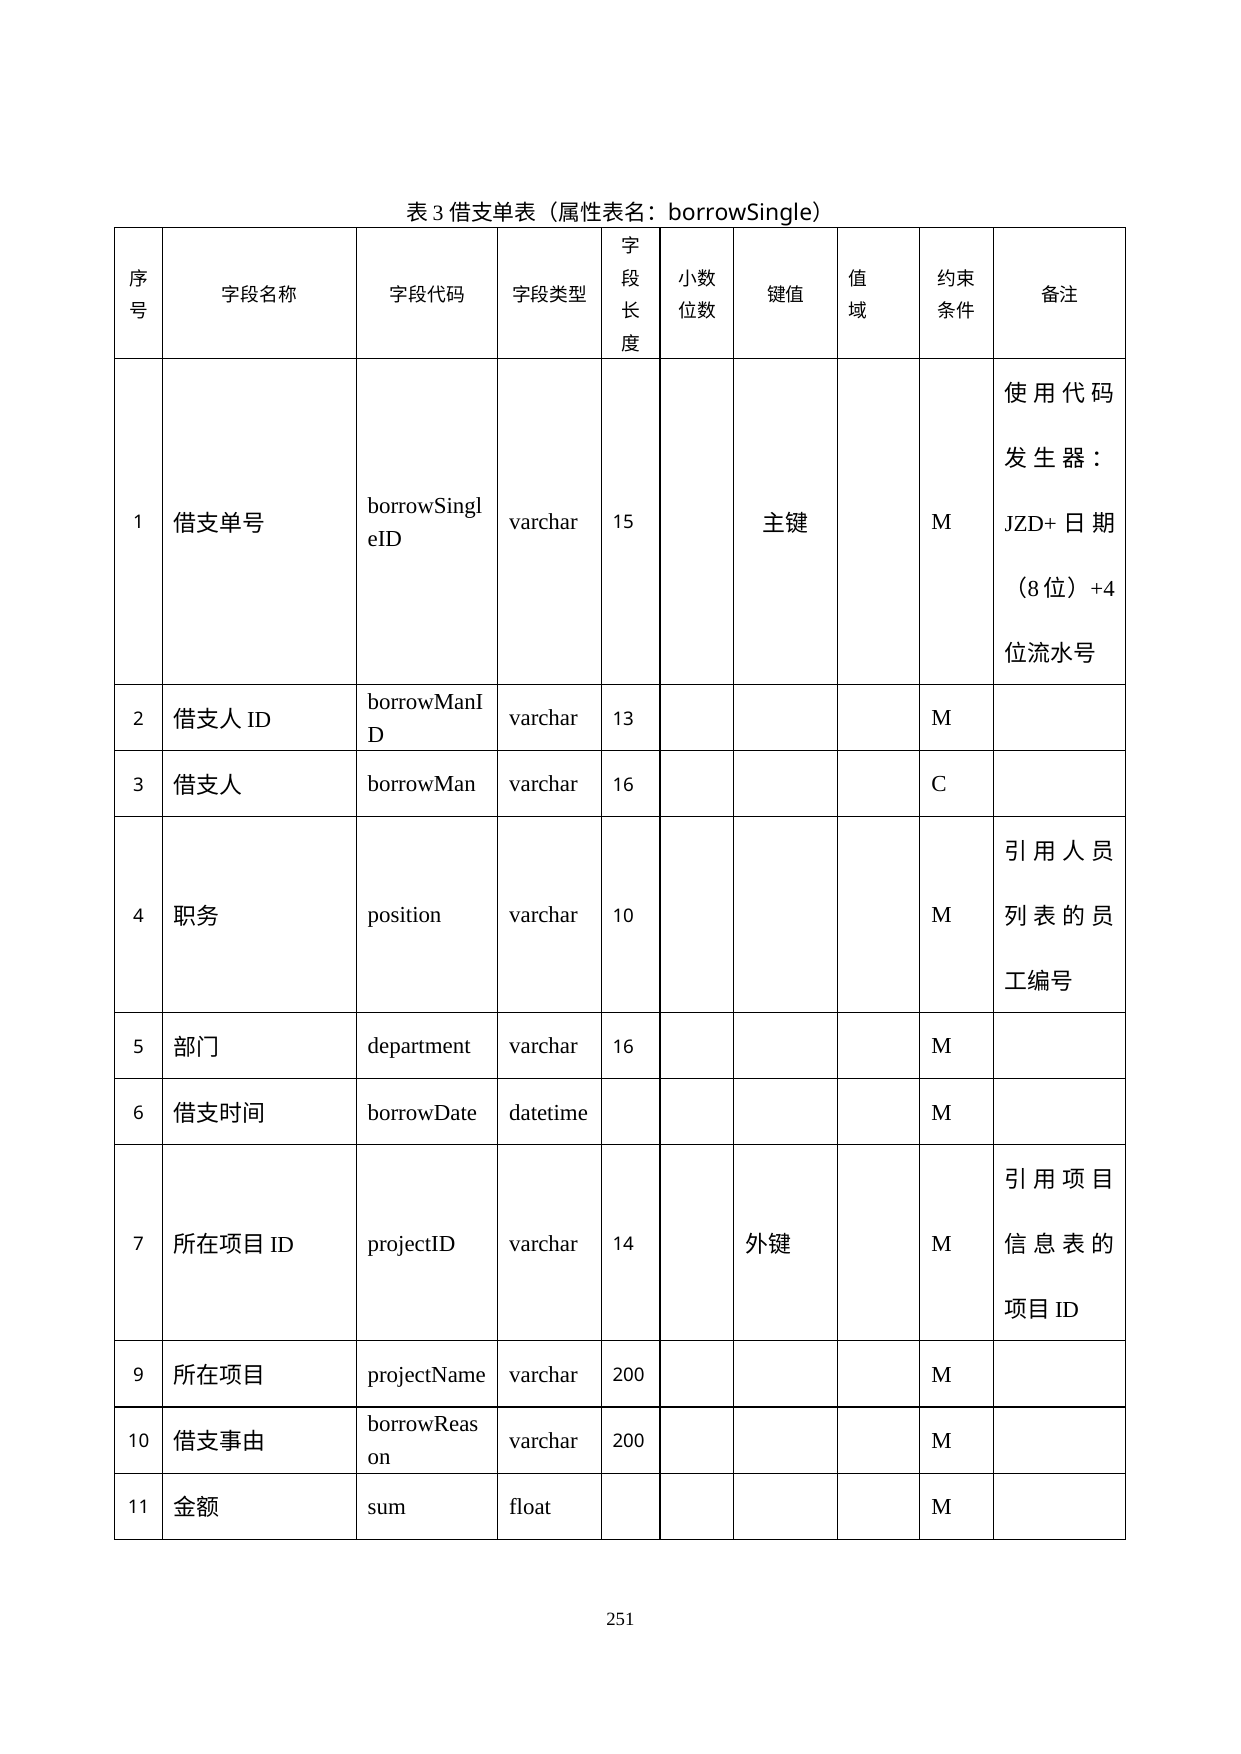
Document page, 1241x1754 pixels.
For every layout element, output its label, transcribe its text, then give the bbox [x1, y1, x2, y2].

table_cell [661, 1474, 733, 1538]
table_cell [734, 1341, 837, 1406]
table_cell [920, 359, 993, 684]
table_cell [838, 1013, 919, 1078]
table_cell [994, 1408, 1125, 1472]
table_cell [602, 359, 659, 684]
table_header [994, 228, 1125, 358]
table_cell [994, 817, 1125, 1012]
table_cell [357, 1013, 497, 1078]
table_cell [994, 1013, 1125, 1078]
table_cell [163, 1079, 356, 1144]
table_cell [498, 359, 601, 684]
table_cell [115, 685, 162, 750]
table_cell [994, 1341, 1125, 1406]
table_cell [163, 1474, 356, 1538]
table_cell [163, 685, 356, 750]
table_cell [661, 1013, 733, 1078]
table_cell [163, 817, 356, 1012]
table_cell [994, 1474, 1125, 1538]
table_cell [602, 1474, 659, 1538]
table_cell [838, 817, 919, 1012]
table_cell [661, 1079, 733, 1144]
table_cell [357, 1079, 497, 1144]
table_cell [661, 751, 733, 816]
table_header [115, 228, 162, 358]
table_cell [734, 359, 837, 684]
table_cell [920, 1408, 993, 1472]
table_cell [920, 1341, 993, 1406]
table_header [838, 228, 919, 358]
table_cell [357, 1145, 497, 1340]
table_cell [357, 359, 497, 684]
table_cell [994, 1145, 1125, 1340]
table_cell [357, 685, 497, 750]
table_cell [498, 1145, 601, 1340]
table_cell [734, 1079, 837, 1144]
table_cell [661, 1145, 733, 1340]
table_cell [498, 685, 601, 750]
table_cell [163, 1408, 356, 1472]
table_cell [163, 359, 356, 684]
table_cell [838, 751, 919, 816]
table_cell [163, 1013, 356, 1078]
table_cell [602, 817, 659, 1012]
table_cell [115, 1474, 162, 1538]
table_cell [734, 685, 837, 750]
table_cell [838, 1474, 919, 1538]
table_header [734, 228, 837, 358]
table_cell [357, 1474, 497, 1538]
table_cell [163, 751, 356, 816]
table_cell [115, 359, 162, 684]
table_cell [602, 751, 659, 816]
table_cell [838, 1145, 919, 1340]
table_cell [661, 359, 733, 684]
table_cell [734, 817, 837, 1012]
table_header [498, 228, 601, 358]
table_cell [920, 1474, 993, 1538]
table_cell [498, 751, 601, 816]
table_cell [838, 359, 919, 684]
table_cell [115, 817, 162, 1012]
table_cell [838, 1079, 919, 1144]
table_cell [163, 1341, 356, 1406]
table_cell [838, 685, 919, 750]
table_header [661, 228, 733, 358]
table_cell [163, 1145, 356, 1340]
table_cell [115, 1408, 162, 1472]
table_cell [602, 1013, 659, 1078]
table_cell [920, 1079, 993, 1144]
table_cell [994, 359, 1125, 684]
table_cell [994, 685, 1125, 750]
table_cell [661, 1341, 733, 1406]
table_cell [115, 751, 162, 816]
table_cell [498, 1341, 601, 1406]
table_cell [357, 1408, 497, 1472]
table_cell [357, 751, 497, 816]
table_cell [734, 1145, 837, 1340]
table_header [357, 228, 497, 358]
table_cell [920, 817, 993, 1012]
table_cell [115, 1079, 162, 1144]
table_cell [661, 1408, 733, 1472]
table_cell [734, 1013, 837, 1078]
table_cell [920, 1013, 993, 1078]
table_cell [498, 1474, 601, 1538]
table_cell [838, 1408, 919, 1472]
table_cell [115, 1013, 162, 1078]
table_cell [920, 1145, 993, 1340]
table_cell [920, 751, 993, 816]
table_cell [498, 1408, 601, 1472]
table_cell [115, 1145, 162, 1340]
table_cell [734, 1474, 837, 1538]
text 表3 借支单表（属性表名：borrowSingle） [187, 194, 1053, 227]
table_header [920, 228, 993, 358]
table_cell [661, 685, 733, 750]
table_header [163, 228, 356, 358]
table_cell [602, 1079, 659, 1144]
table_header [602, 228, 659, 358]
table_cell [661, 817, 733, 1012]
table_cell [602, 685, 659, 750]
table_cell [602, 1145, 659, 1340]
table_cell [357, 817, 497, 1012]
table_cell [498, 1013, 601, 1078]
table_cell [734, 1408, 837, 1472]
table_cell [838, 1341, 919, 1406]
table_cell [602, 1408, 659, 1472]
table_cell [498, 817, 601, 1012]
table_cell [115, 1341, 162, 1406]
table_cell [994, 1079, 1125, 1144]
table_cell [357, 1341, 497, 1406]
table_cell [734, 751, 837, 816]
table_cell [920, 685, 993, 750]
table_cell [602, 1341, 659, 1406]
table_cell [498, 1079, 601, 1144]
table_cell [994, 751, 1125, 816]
